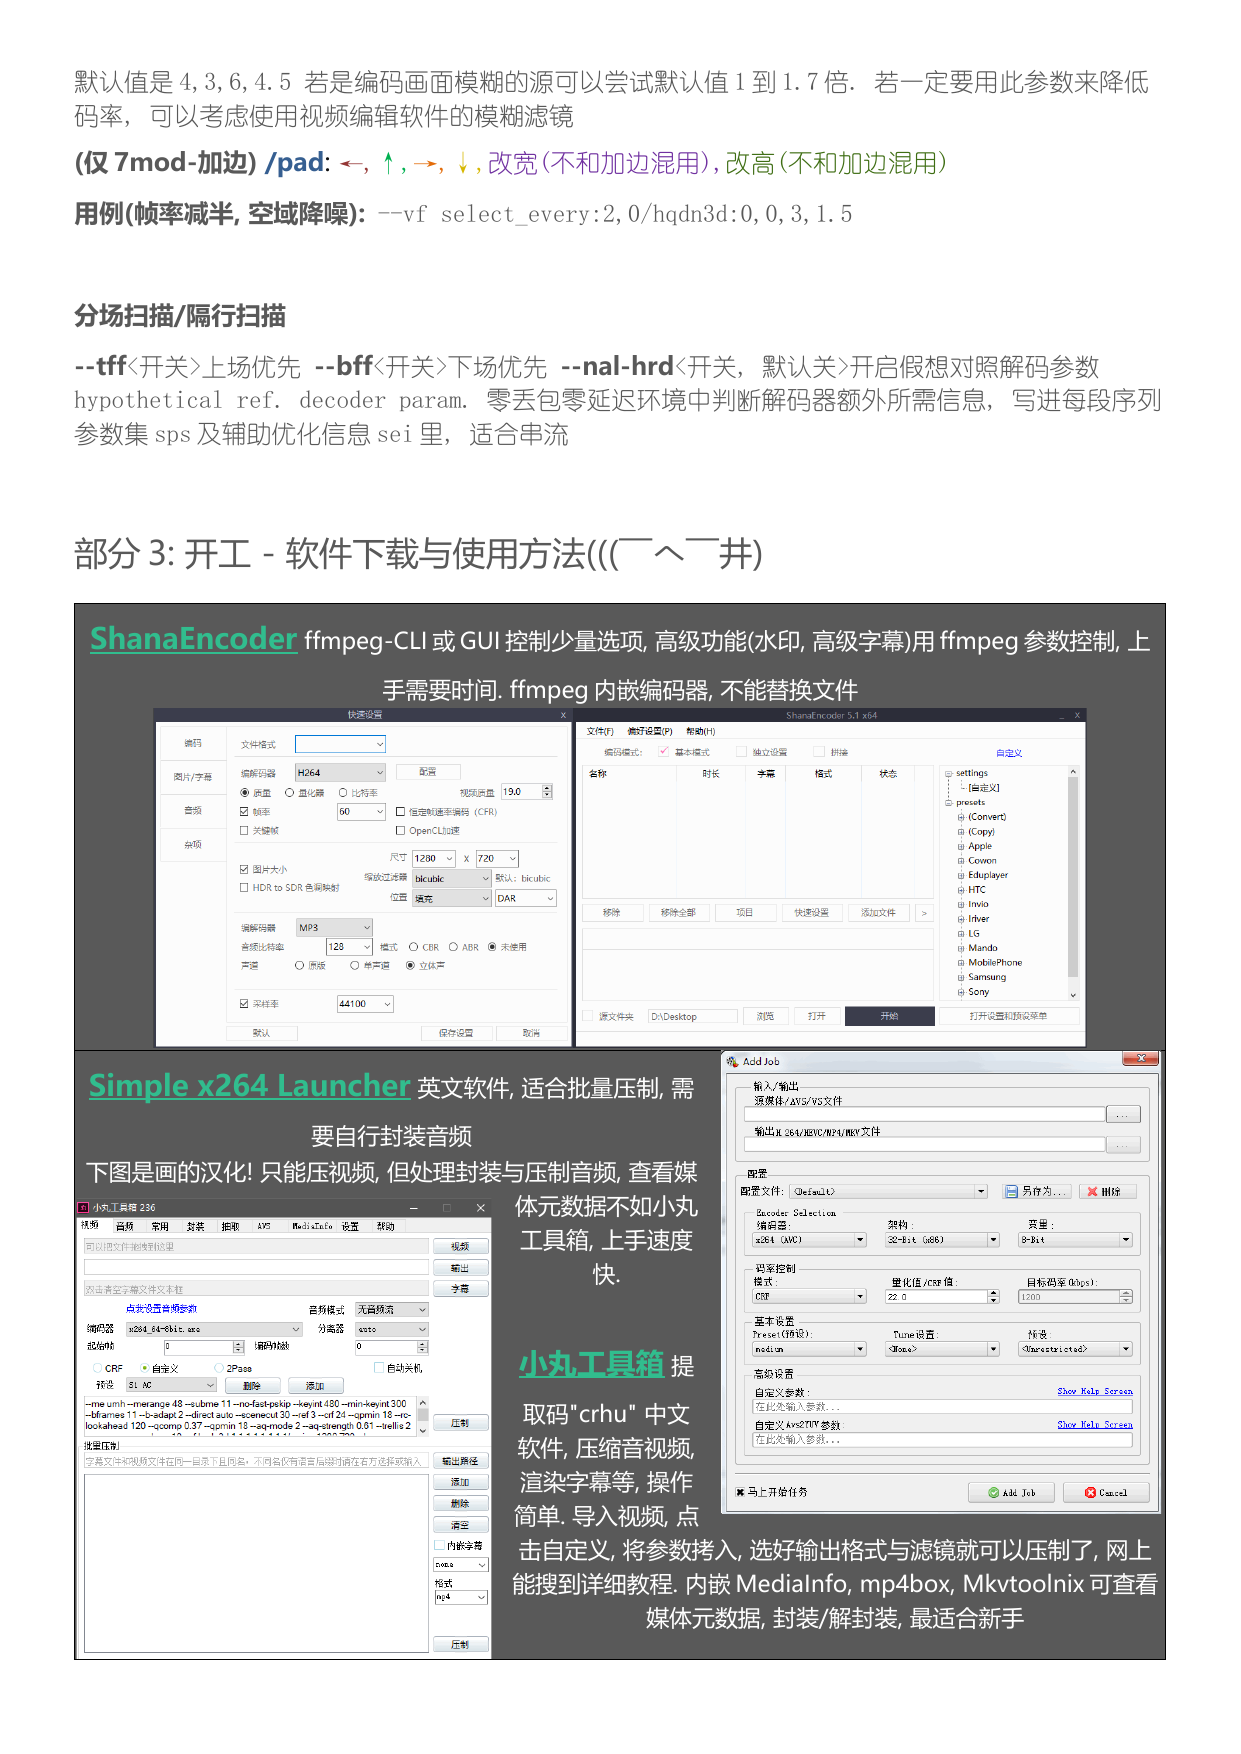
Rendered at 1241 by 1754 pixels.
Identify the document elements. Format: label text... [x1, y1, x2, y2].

text --tff<开关>上场优先 --bff<开关>下场优先 --nal-hrd<开关, 默认关>开启假想对照解码参数hypothetical ref. decoder param. 零丢包零延迟环境中判断解码器额外所需信息, 写进每段序列参数集sps及辅助优化信息sei里, 适合串流 [74, 348, 1166, 450]
subtitle 分场扫描/隔行扫描 [74, 297, 1166, 331]
text 默认值是4,3,6,4.5 若是编码画面模糊的源可以尝试默认值1到1.7倍. 若一定要用此参数来降低码率, 可以考虑使用视频编辑软件的模糊滤镜 [74, 64, 1166, 132]
subtitle 部分3: 开工 - 软件下载与使用方法(((￣へ￣井) [74, 518, 1166, 586]
table_cell Simple x264 Launcher 英文软件, 适合批量压制, 需要自行封装音频 下图是画的汉化! 只能压视频, 但处理封装与压制音频, 查看媒体元数据不如小丸工具箱, 上手速度快. 小丸工具箱 提取码"crhu" 中文软件, 压缩音视频, 渲染字幕等, 操作简单. 导入视频, 点击自定义, 将参数拷入, 选好输出格式与滤镜就可以压制了, 网上能搜到详细教程. 内嵌MediaInfo, mp4box, Mkvtoolnix可查看媒体元数据, 封装/解封装, 最适合新手 [75, 1051, 1165, 1659]
picture [106, 1198, 449, 1515]
picture [720, 1050, 1161, 1514]
text 用例(帧率减半, 空域降噪): --vf select_every:2,0/hqdn3d:0,0,3,1.5 [74, 196, 1166, 229]
text (仅7mod-加边) /pad: ←,↑,→,↓,改宽(不和加边混用),改高(不和加边混用) [74, 144, 1166, 178]
picture [153, 708, 1087, 1048]
table_header ShanaEncoder ffmpeg-CLI或GUI控制少量选项, 高级功能(水印, 高级字幕)用ffmpeg参数控制, 上手需要时间. ffmpeg内嵌编码器, 不能替换文件 [75, 604, 1165, 1050]
